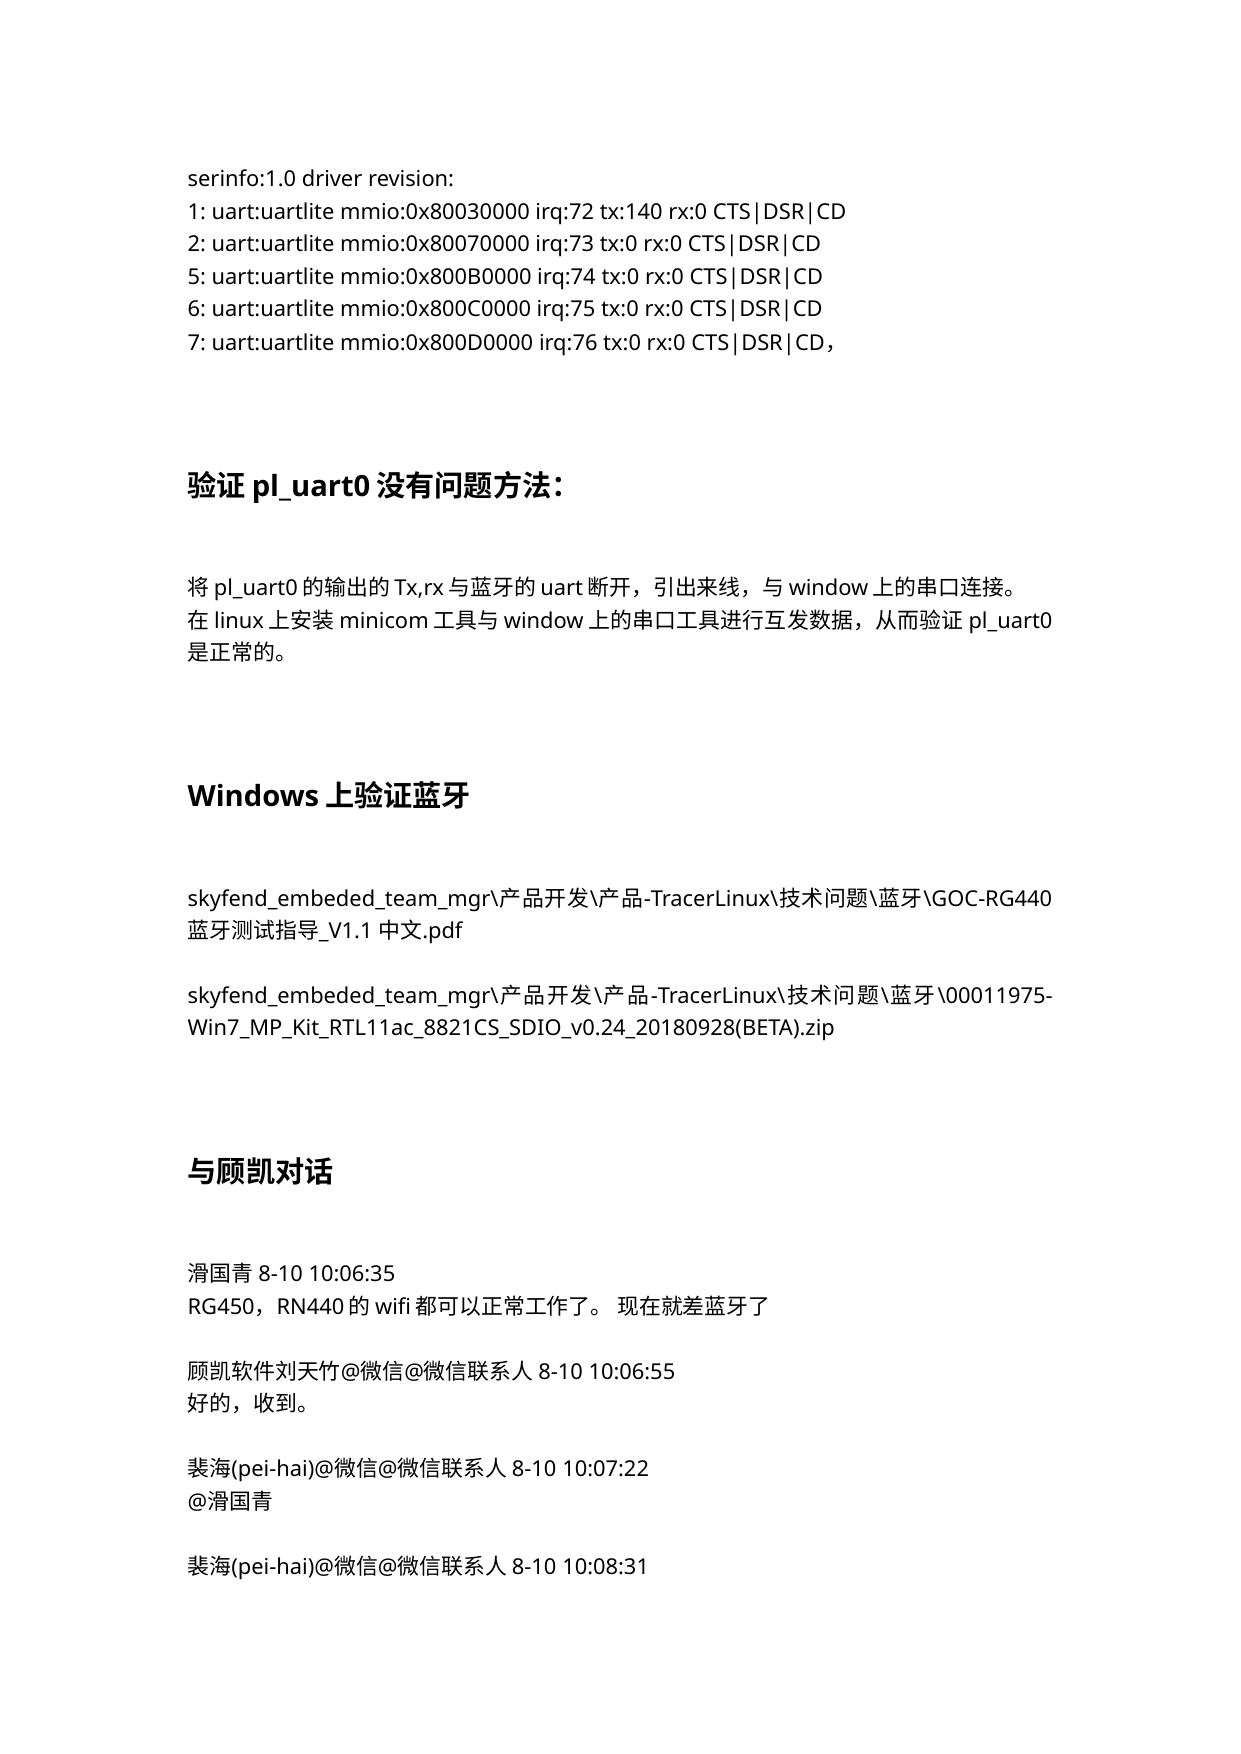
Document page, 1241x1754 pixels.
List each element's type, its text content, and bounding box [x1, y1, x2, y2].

text 6: uart:uartlite mmio:0x800C0000 irq:75 tx:0 rx:0 CTS|DSR|CD [187, 292, 1053, 324]
text skyfend_embeded_team_mgr\产品开发\产品-TracerLinux\技术问题\蓝牙\GOC-RG440 蓝牙测试指导_V1.1 中文.pdf [187, 881, 1053, 946]
subtitle Windows上验证蓝牙 [187, 762, 1053, 827]
text 1: uart:uartlite mmio:0x80030000 irq:72 tx:140 rx:0 CTS|DSR|CD [187, 194, 1053, 227]
text 2: uart:uartlite mmio:0x80070000 irq:73 tx:0 rx:0 CTS|DSR|CD [187, 227, 1053, 259]
text 将pl_uart0的输出的Tx,rx与蓝牙的uart断开，引出来线，与window上的串口连接。 [187, 570, 1053, 602]
text 5: uart:uartlite mmio:0x800B0000 irq:74 tx:0 rx:0 CTS|DSR|CD [187, 259, 1053, 292]
subtitle 验证pl_uart0没有问题方法： [187, 451, 1053, 516]
text 7: uart:uartlite mmio:0x800D0000 irq:76 tx:0 rx:0 CTS|DSR|CD， [187, 324, 1053, 357]
text serinfo:1.0 driver revision: [187, 162, 1053, 194]
text 在linux上安装minicom工具与window上的串口工具进行互发数据，从而验证pl_uart0是正常的。 [187, 602, 1053, 667]
text skyfend_embeded_team_mgr\产品开发\产品-TracerLinux\技术问题\蓝牙\00011975-Win7_MP_Kit_RTL11ac_8821CS_SDIO_v0.24_20180928(BETA).zip [187, 978, 1053, 1043]
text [187, 1256, 1053, 1581]
subtitle 与顾凯对话 [187, 1137, 1053, 1202]
